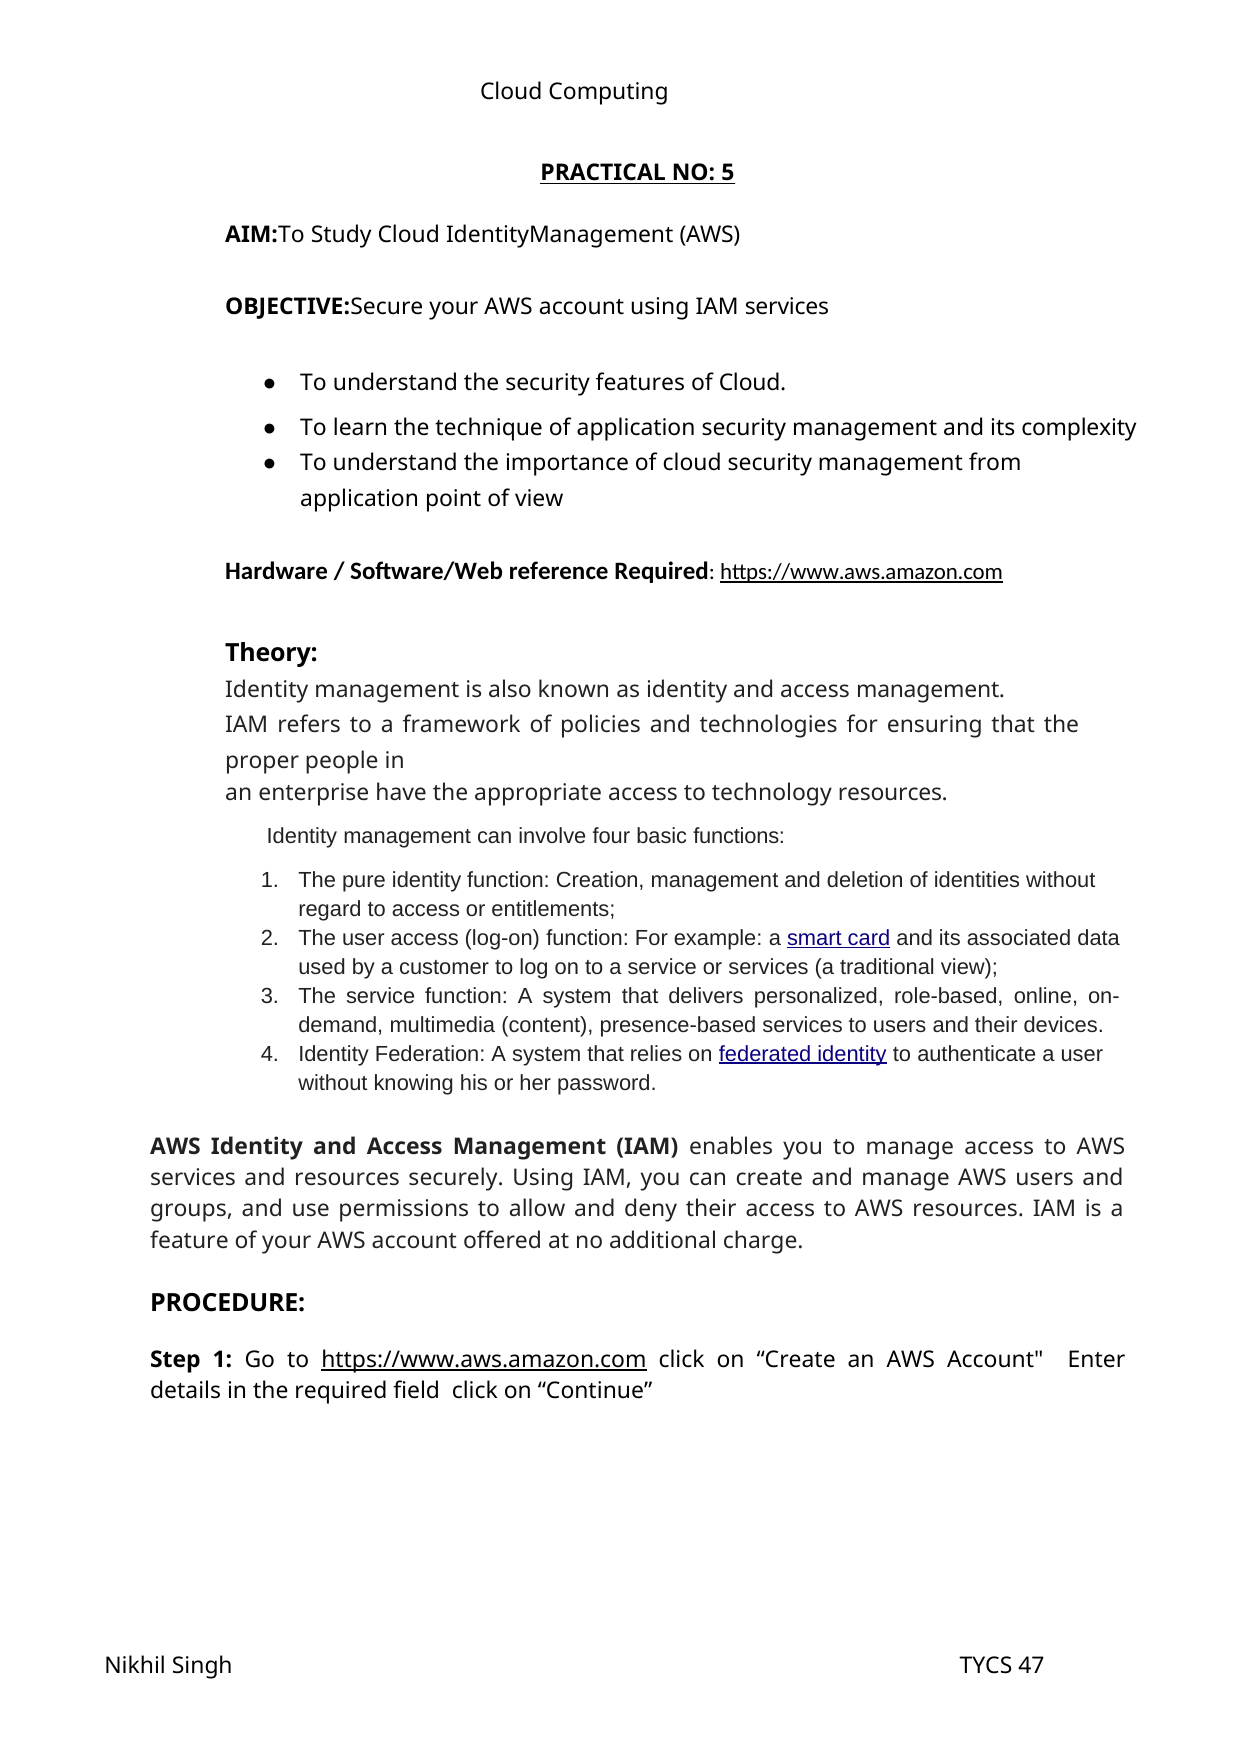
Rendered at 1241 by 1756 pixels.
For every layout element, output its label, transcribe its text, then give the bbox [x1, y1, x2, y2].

text Hardware / Software/Web reference Required: https://www.aws.amazon.com [225, 555, 1240, 586]
text AWS Identity and Access Management (IAM) enables you to manage access to AWS services and resources securely. Using IAM, you can create and manage AWS users and groups, and use permissions to allow and deny their access to AWS resources. IAM is a feature of your AWS account offered at no additional charge. [150, 1130, 1125, 1255]
list To understand the importance of cloud security management from application point of view [262, 446, 1125, 513]
list The service function: A system that delivers personalized, role-based, online, on- demand, multimedia (content), presence-based services to users and their devices. [261, 983, 1126, 1037]
subtitle PRACTICAL NO: 5 [518, 156, 757, 187]
list The pure identity function: Creation, management and deletion of identities without regard to access or entitlements; [261, 867, 1125, 921]
subtitle PROCEDURE: [150, 1284, 1240, 1318]
text Identity management is also known as identity and access management. [225, 673, 1240, 704]
list To learn the technique of application security management and its complexity [262, 410, 1240, 442]
text an enterprise have the appropriate access to technology resources. [225, 780, 1240, 806]
list To understand the security features of Cloud. [262, 366, 1240, 397]
text IAM refers to a framework of policies and technologies for ensuring that the proper people in [225, 708, 1127, 775]
text AIM:To Study Cloud IdentityManagement (AWS) [225, 218, 1240, 249]
subtitle Theory: [225, 635, 1240, 669]
list Identity Federation: A system that relies on federated identity to authenticate a user without knowing his or her password. [261, 1041, 1125, 1095]
text OBJECTIVE:Secure your AWS account using IAM services [225, 290, 1240, 321]
text Step 1: Go to https://www.aws.amazon.com click on “Create an AWS Account" Enter details in the required field click on “Continue” [150, 1343, 1125, 1406]
text Identity management can involve four basic functions: [266, 823, 1240, 849]
list The user access (log-on) function: For example: a smart card and its associated data used by a customer to log on to a service or services (a traditional view); [261, 925, 1125, 979]
